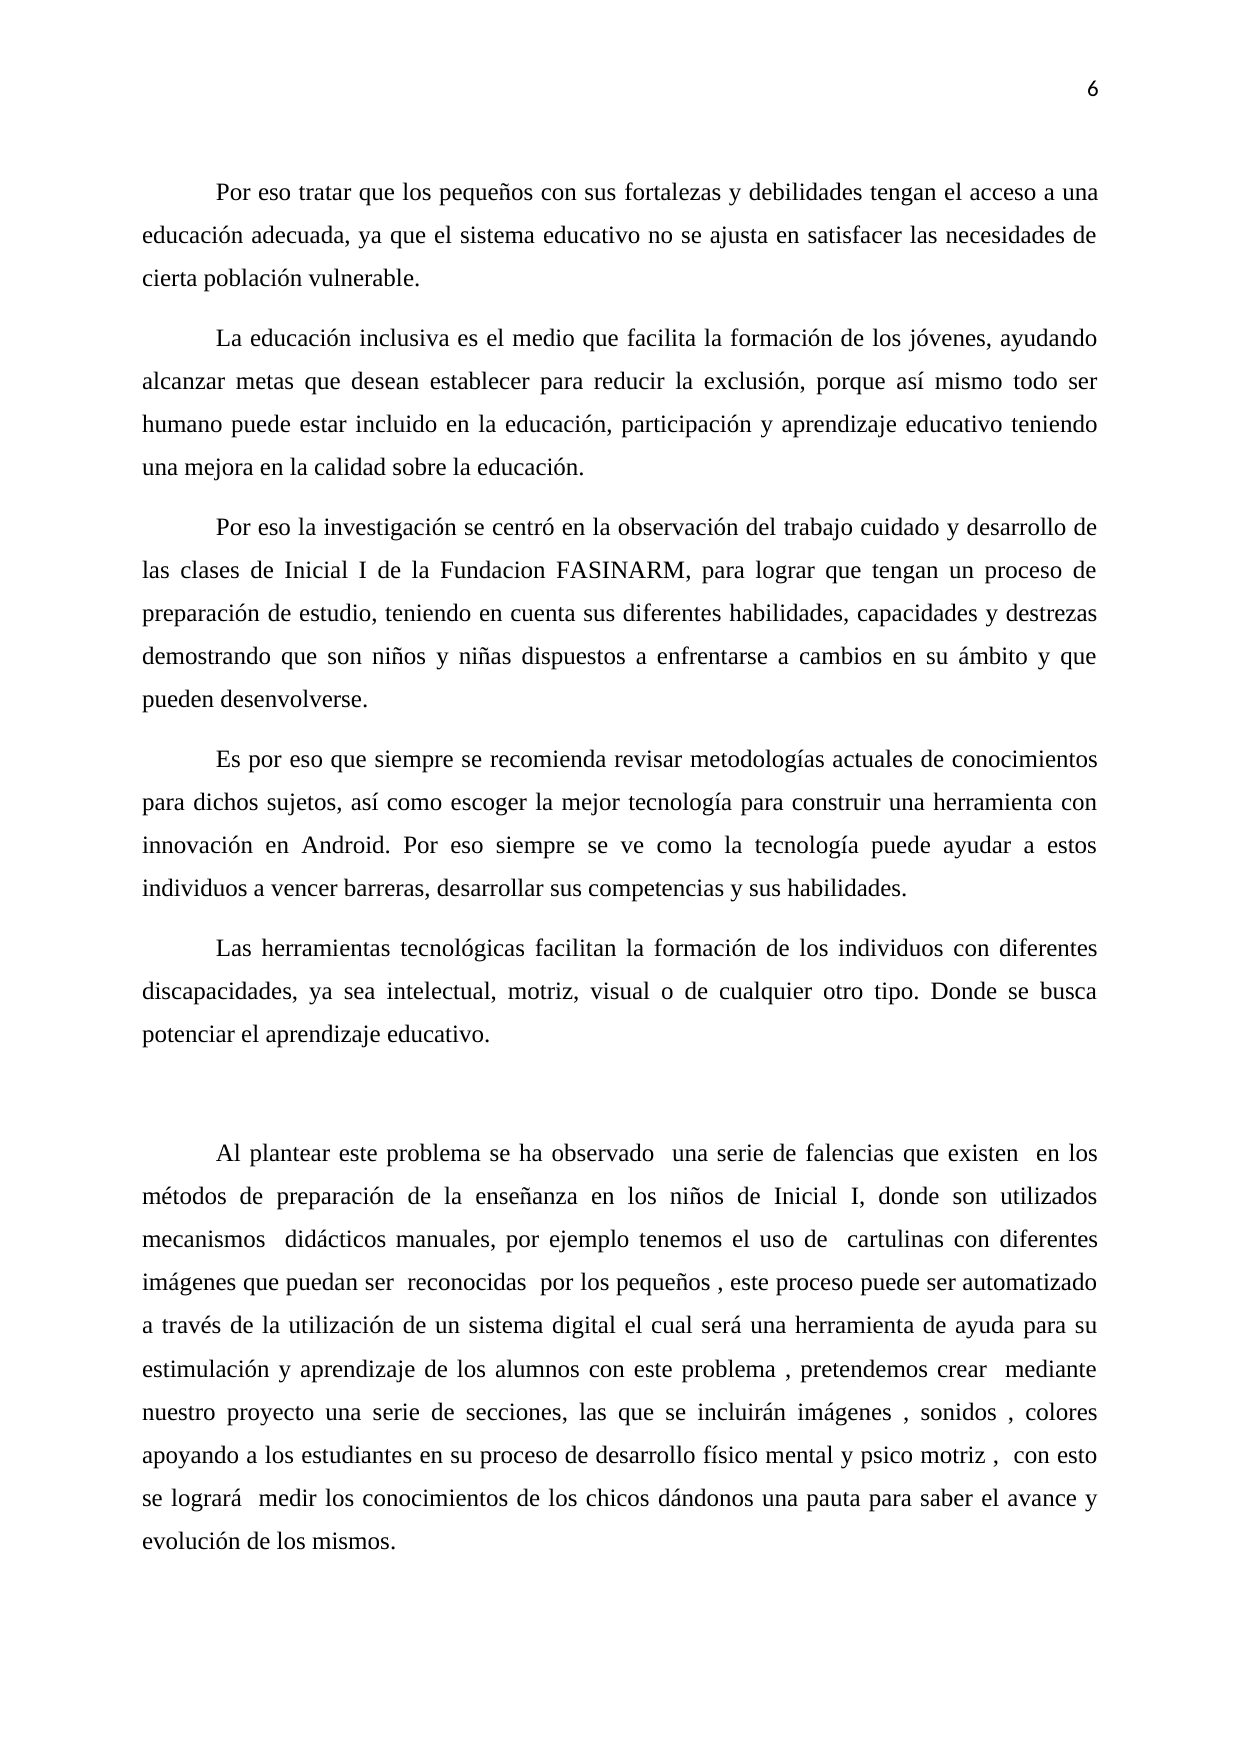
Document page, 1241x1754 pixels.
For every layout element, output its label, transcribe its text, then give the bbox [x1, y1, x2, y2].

text Al plantear este problema se ha observado una serie de falencias que existen en los métodos de preparación de la enseñanza en los niños de Inicial I, donde son utilizados mecanismos didácticos manuales, por ejemplo tenemos el uso de cartulinas con diferentes imágenes que puedan ser reconocidas por los pequeños , este proceso puede ser automatizado a través de la utilización de un sistema digital el cual será una herramienta de ayuda para su estimulación y aprendizaje de los alumnos con este problema , pretendemos crear mediante nuestro proyecto una serie de secciones, las que se incluirán imágenes , sonidos , colores apoyando a los estudiantes en su proceso de desarrollo físico mental y psico motriz , con esto se logrará medir los conocimientos de los chicos dándonos una pauta para saber el avance y evolución de los mismos. [142, 1138, 1098, 1555]
text Por eso la investigación se centró en la observación del trabajo cuidado y desarrollo de las clases de Inicial I de la Fundacion FASINARM, para lograr que tengan un proceso de preparación de estudio, teniendo en cuenta sus diferentes habilidades, capacidades y destrezas demostrando que son niños y niñas dispuestos a enfrentarse a cambios en su ámbito y que pueden desenvolverse. [142, 512, 1098, 713]
text La educación inclusiva es el medio que facilita la formación de los jóvenes, ayudando alcanzar metas que desean establecer para reducir la exclusión, porque así mismo todo ser humano puede estar incluido en la educación, participación y aprendizaje educativo teniendo una mejora en la calidad sobre la educación. [142, 323, 1098, 481]
text Es por eso que siempre se recomienda revisar metodologías actuales de conocimientos para dichos sujetos, así como escoger la mejor tecnología para construir una herramienta con innovación en Android. Por eso siempre se ve como la tecnología puede ayudar a estos individuos a vencer barreras, desarrollar sus competencias y sus habilidades. [142, 744, 1098, 902]
text Por eso tratar que los pequeños con sus fortalezas y debilidades tengan el acceso a una educación adecuada, ya que el sistema educativo no se ajusta en satisfacer las necesidades de cierta población vulnerable. [142, 177, 1098, 292]
text Las herramientas tecnológicas facilitan la formación de los individuos con diferentes discapacidades, ya sea intelectual, motriz, visual o de cualquier otro tipo. Donde se busca potenciar el aprendizaje educativo. [142, 933, 1098, 1048]
